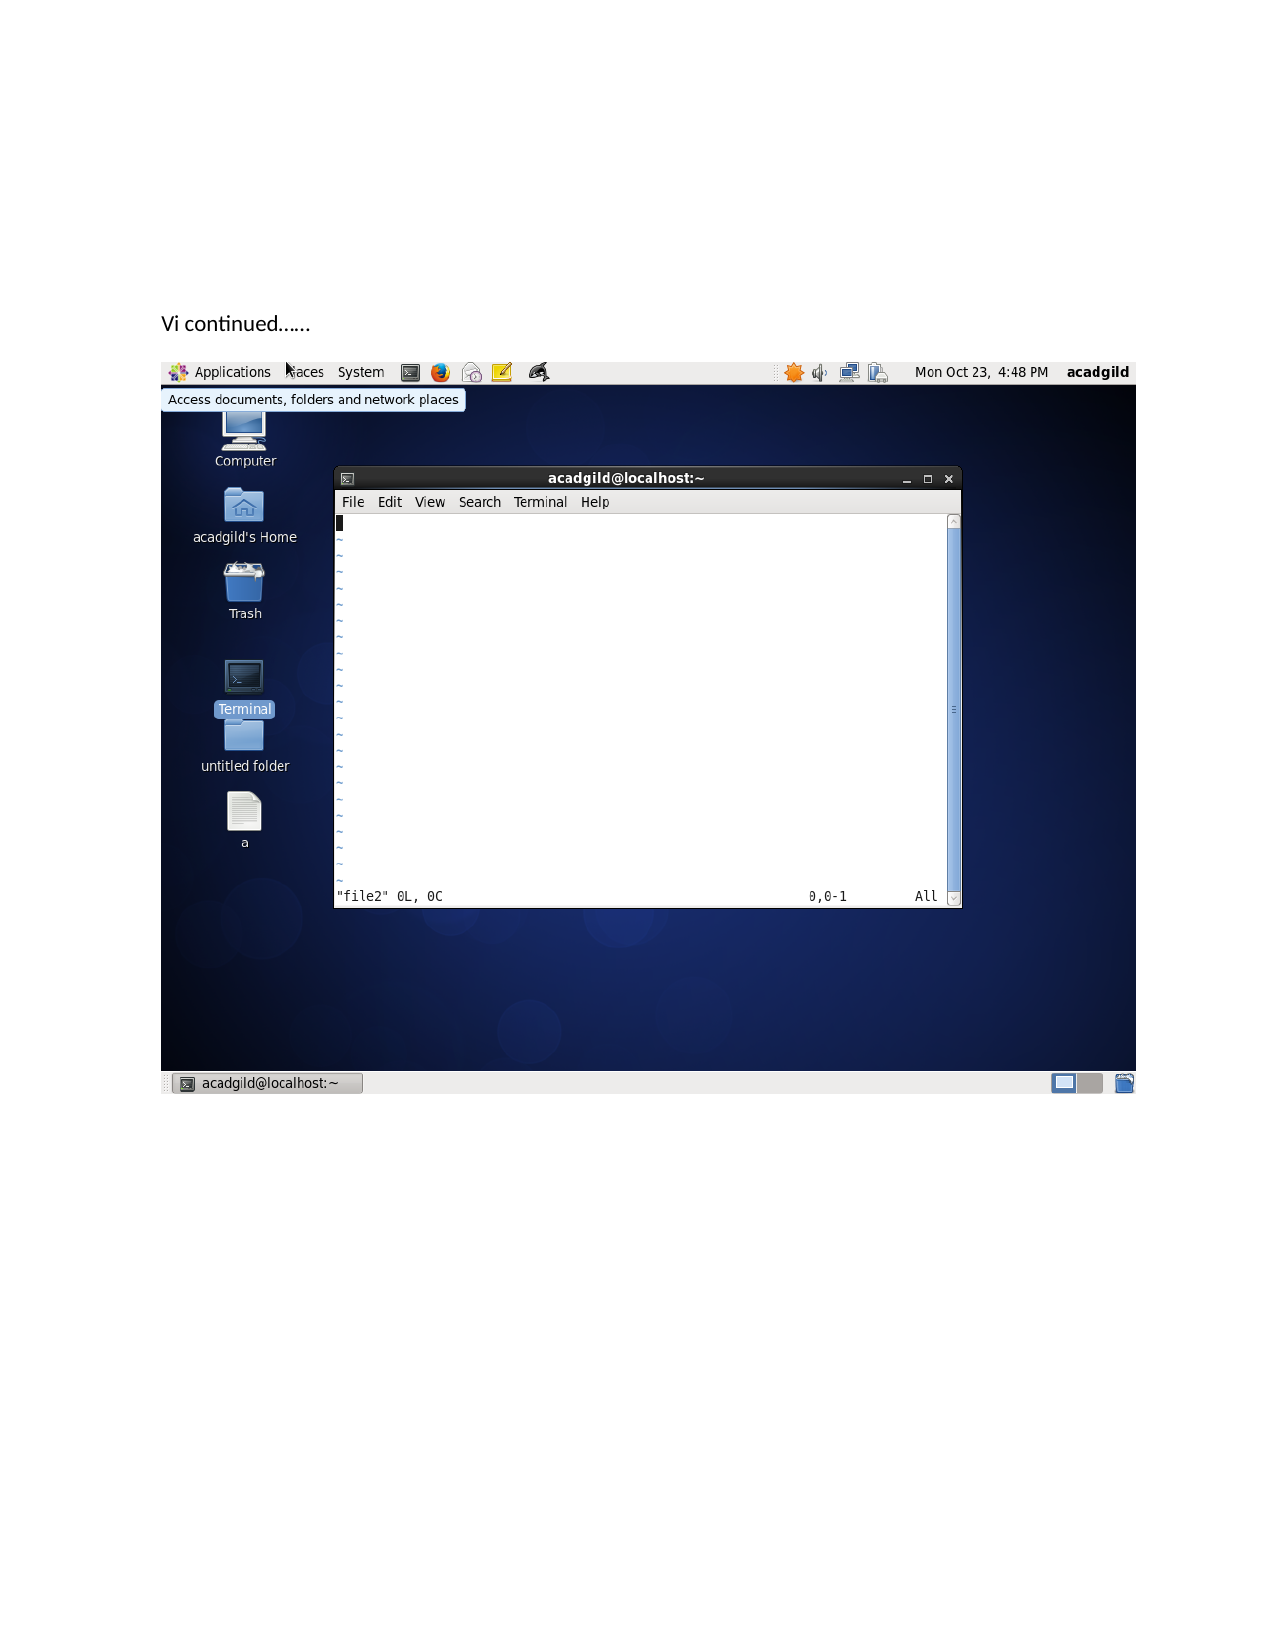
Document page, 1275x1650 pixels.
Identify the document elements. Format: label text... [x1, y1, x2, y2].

picture [161, 362, 1136, 1094]
text Vi continued…… [161, 309, 1125, 337]
